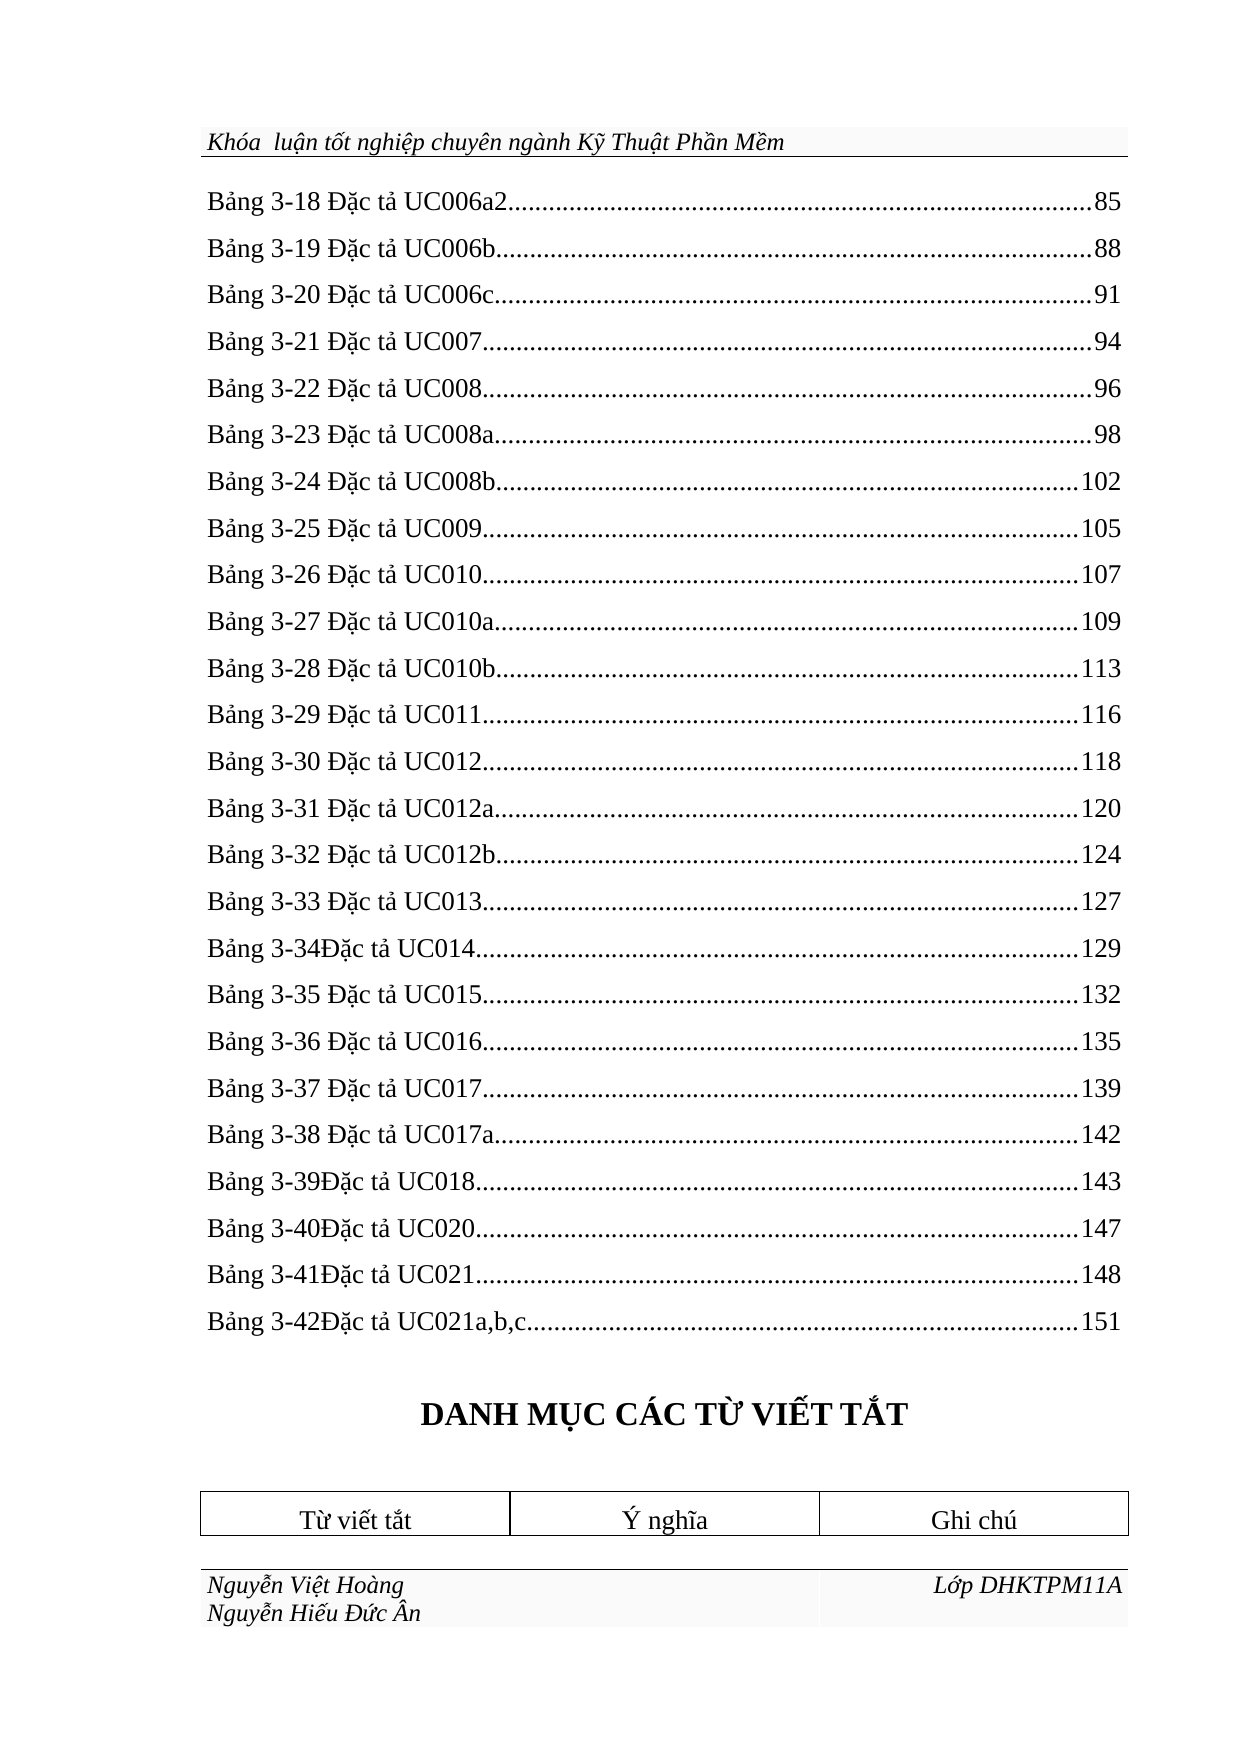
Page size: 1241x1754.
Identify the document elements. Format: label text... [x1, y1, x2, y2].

text Bảng 3-19 Đặc tả UC006b 88 [207, 232, 1122, 263]
text Bảng 3-30 Đặc tả UC012 118 [207, 745, 1122, 776]
text Bảng 3-37 Đặc tả UC017 139 [207, 1072, 1122, 1103]
text Bảng 3-41Đặc tả UC021 148 [207, 1259, 1122, 1290]
text Bảng 3-23 Đặc tả UC008a 98 [207, 419, 1122, 450]
text Bảng 3-24 Đặc tả UC008b 102 [207, 465, 1122, 496]
text Bảng 3-34Đặc tả UC014 129 [207, 932, 1122, 963]
text Bảng 3-39Đặc tả UC018 143 [207, 1165, 1122, 1196]
text Bảng 3-26 Đặc tả UC010 107 [207, 559, 1122, 590]
text Bảng 3-40Đặc tả UC020 147 [207, 1212, 1122, 1243]
text Bảng 3-33 Đặc tả UC013 127 [207, 885, 1122, 916]
text Bảng 3-38 Đặc tả UC017a 142 [207, 1119, 1122, 1150]
text Bảng 3-42Đặc tả UC021a,b,c 151 [207, 1305, 1122, 1336]
text Bảng 3-36 Đặc tả UC016 135 [207, 1025, 1122, 1056]
text Bảng 3-27 Đặc tả UC010a 109 [207, 605, 1122, 636]
text Bảng 3-32 Đặc tả UC012b 124 [207, 839, 1122, 870]
text Bảng 3-31 Đặc tả UC012a 120 [207, 792, 1122, 823]
text Bảng 3-28 Đặc tả UC010b 113 [207, 652, 1122, 683]
text Bảng 3-20 Đặc tả UC006c 91 [207, 279, 1122, 310]
text Bảng 3-35 Đặc tả UC015 132 [207, 979, 1122, 1010]
subtitle DANH MỤC CÁC TỪ VIẾT TẮT [207, 1394, 1122, 1433]
text Bảng 3-29 Đặc tả UC011 116 [207, 699, 1122, 730]
text Bảng 3-21 Đặc tả UC007 94 [207, 325, 1122, 356]
table_header Ý nghĩa [511, 1492, 819, 1535]
text Bảng 3-18 Đặc tả UC006a2 85 [207, 185, 1122, 216]
text Bảng 3-25 Đặc tả UC009 105 [207, 512, 1122, 543]
table_header Từ viết tắt [201, 1492, 509, 1535]
text Bảng 3-22 Đặc tả UC008 96 [207, 372, 1122, 403]
table_header Ghi chú [820, 1492, 1128, 1535]
